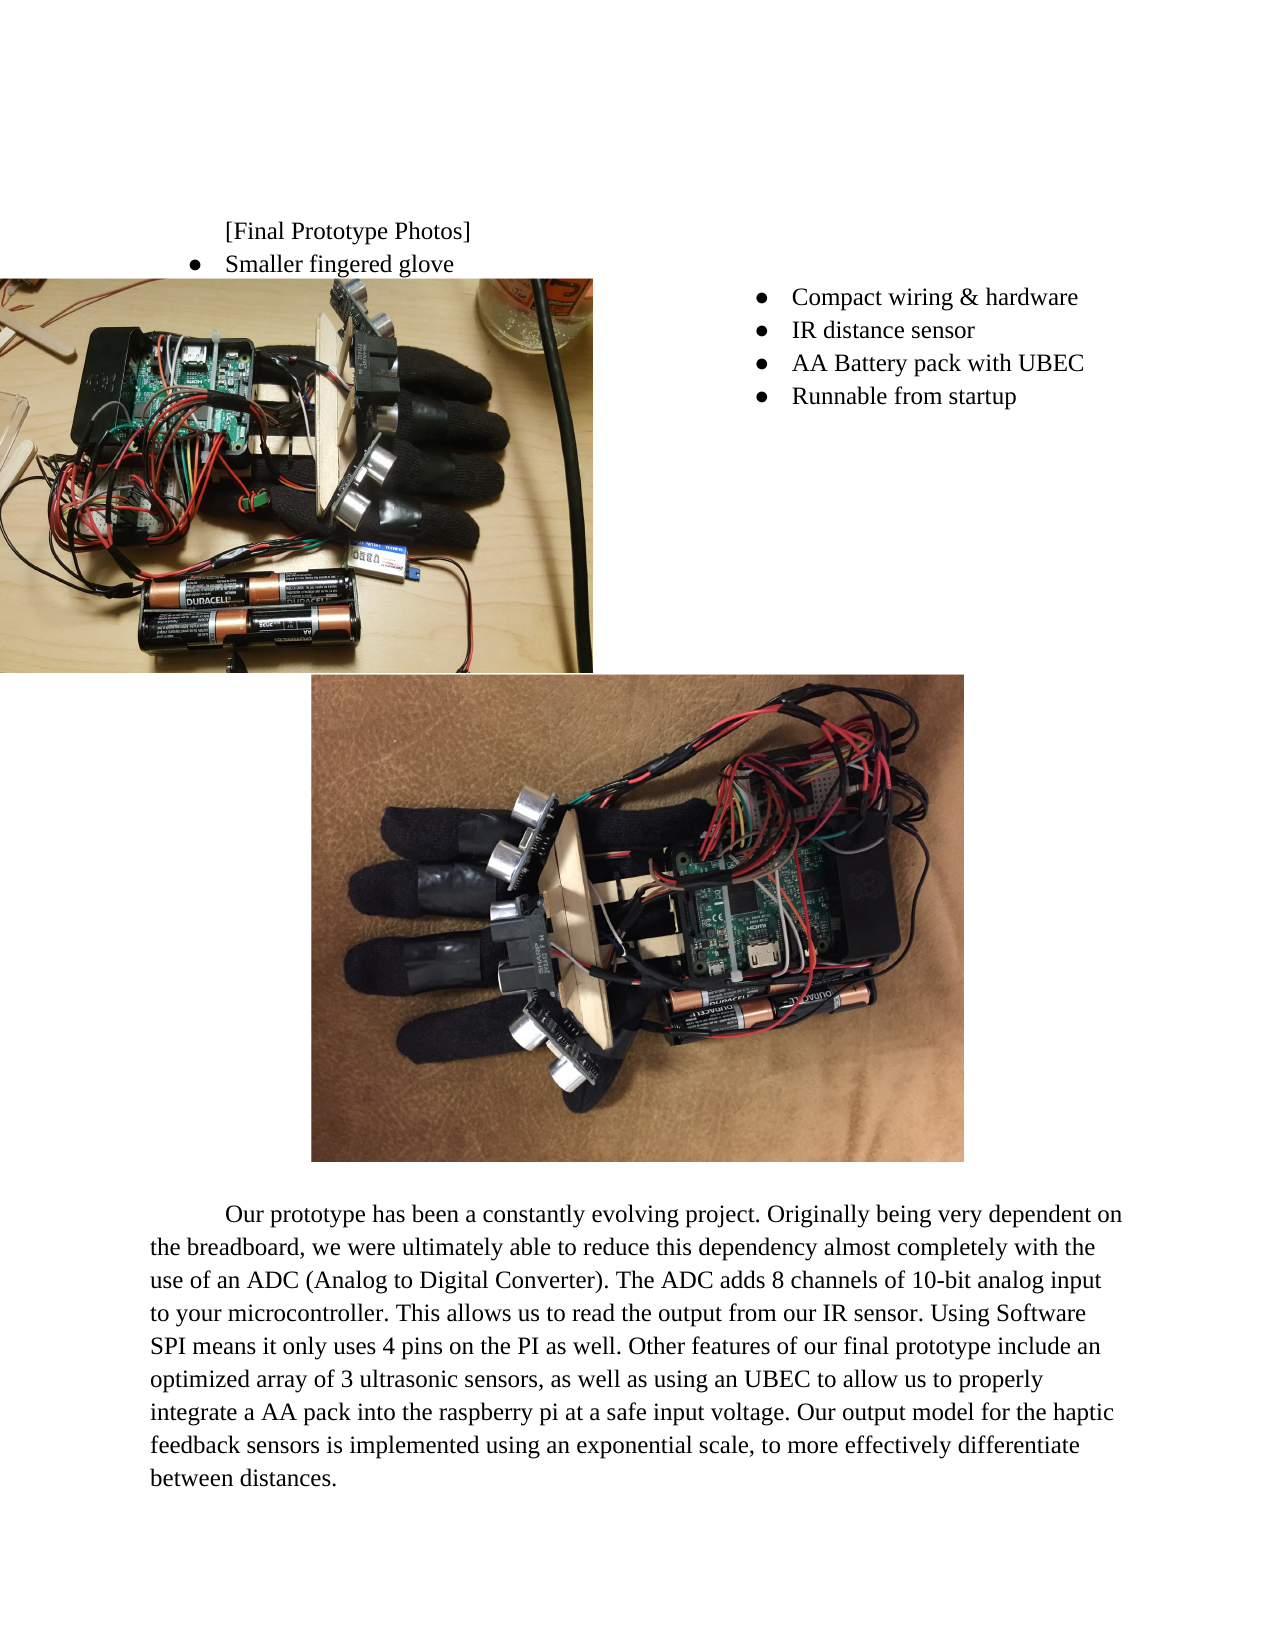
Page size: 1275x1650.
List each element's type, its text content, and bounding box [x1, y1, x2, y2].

list Runnable from startup [593, 381, 1125, 410]
text Our prototype has been a constantly evolving project. Originally being very dependent on the breadboard, we were ultimately able to reduce this dependency almost completely with the use of an ADC (Analog to Digital Converter). The ADC adds 8 channels of 10-bit analog input to your microcontroller. This allows us to read the output from our IR sensor. Using Software SPI means it only uses 4 pins on the PI as well. Other features of our final prototype include an optimized array of 3 ultrasonic sensors, as well as using an UBEC to allow us to properly integrate a AA pack into the raspberry pi at a safe input voltage. Our output model for the haptic feedback sensors is implemented using an exponential scale, to more effectively differentiate between distances. [150, 1199, 1125, 1492]
picture [312, 675, 964, 1162]
text [Final Prototype Photos] [150, 216, 1125, 245]
list AA Battery pack with UBEC [593, 348, 1125, 377]
picture [0, 279, 593, 672]
list Compact wiring & hardware [593, 282, 1125, 311]
list IR distance sensor [593, 315, 1125, 344]
list Smaller fingered glove [187, 249, 1125, 278]
